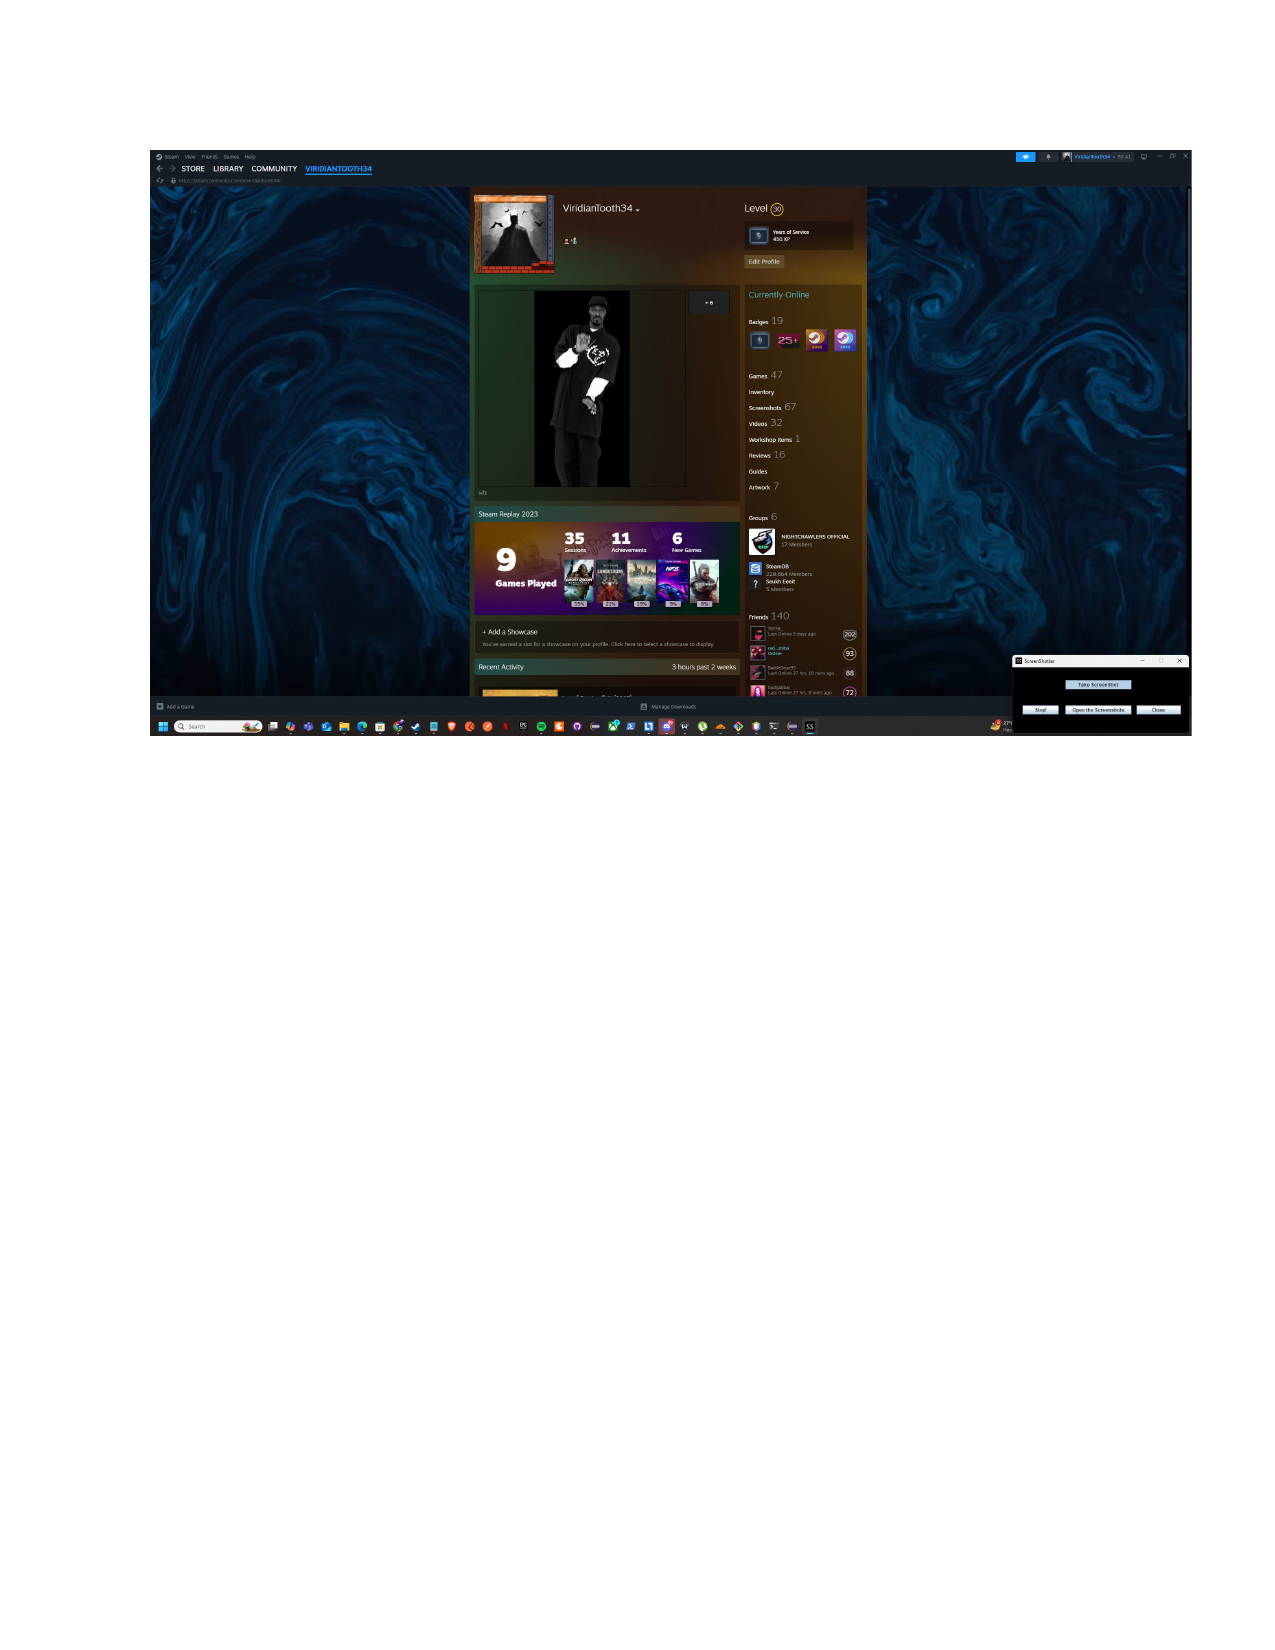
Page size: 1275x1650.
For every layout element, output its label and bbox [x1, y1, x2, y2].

picture [150, 150, 1192, 736]
